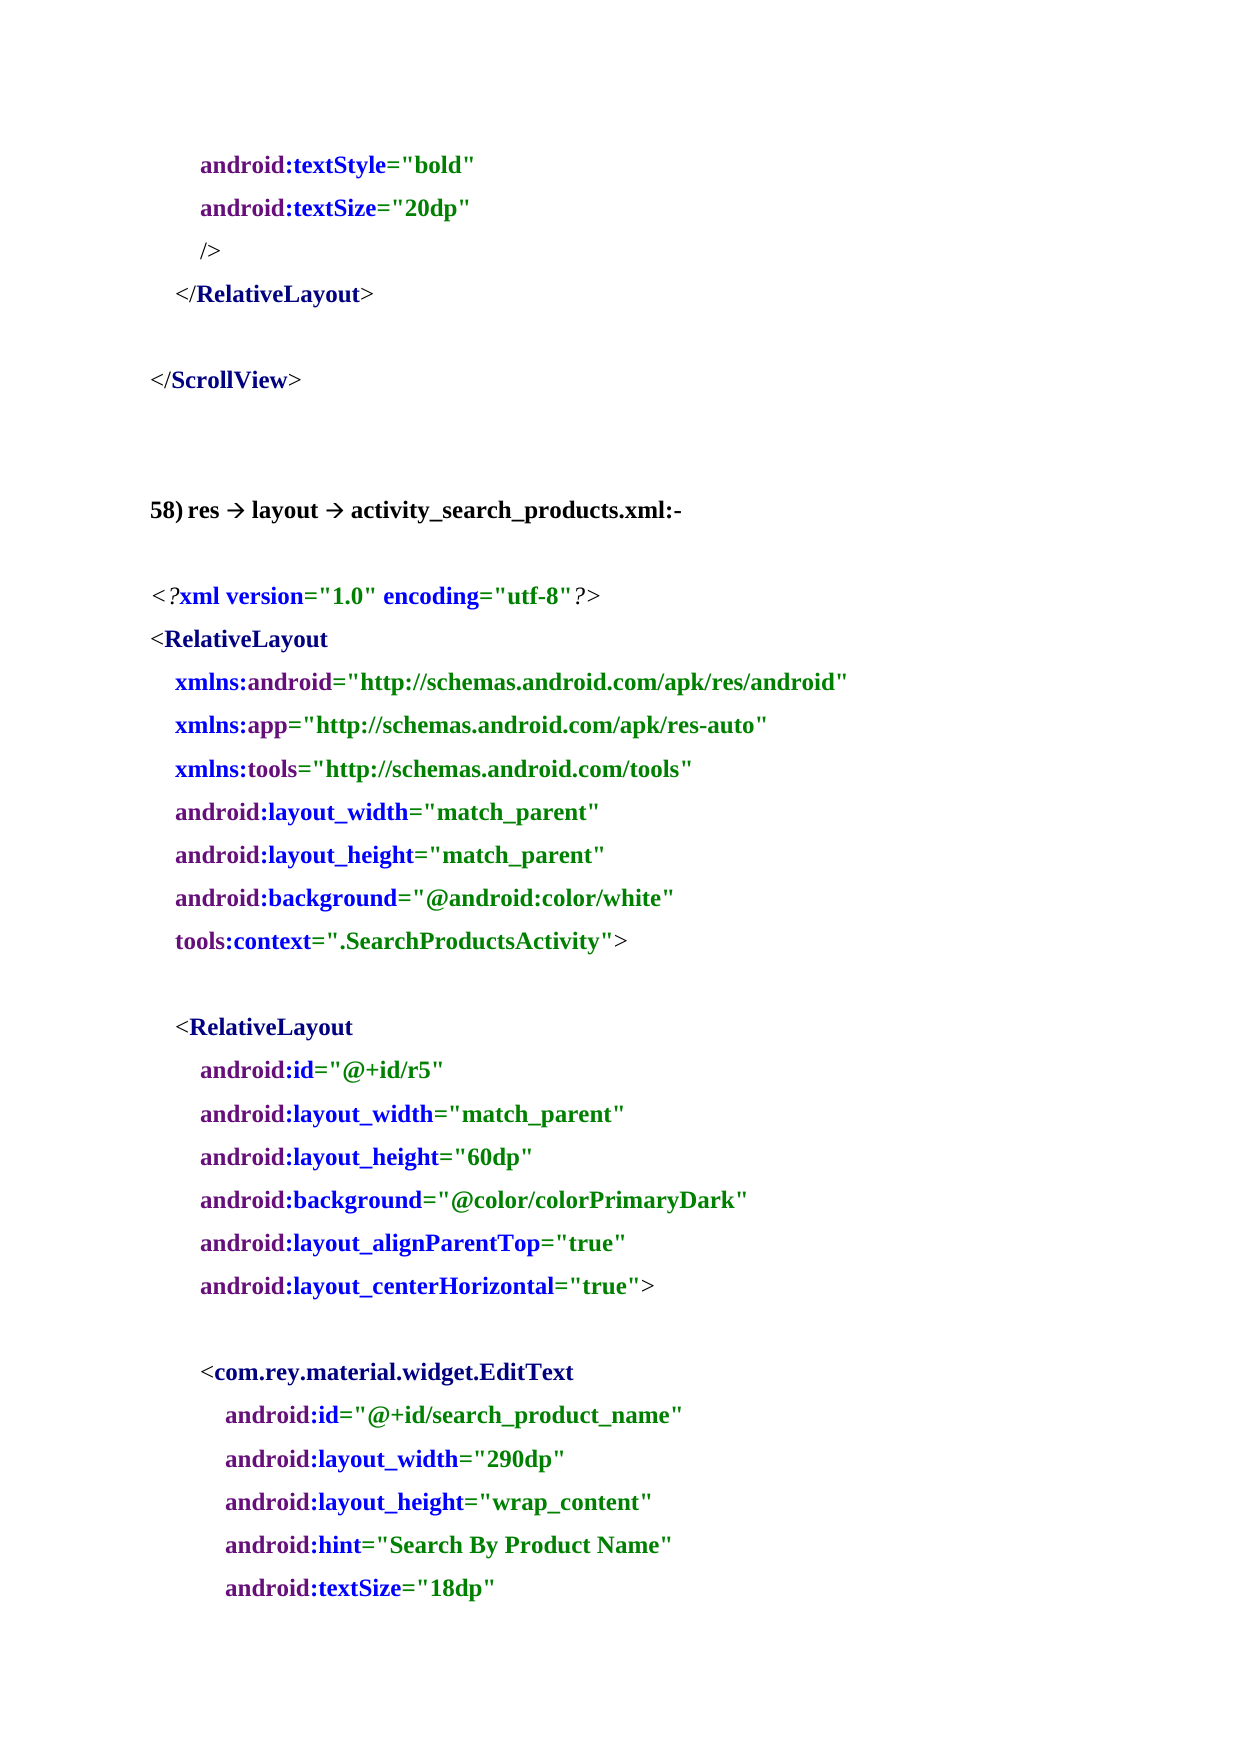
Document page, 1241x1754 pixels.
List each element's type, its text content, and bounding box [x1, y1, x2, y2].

list res layout activity_search_products.xml:- [150, 495, 1090, 524]
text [150, 150, 1090, 394]
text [150, 581, 1090, 1602]
